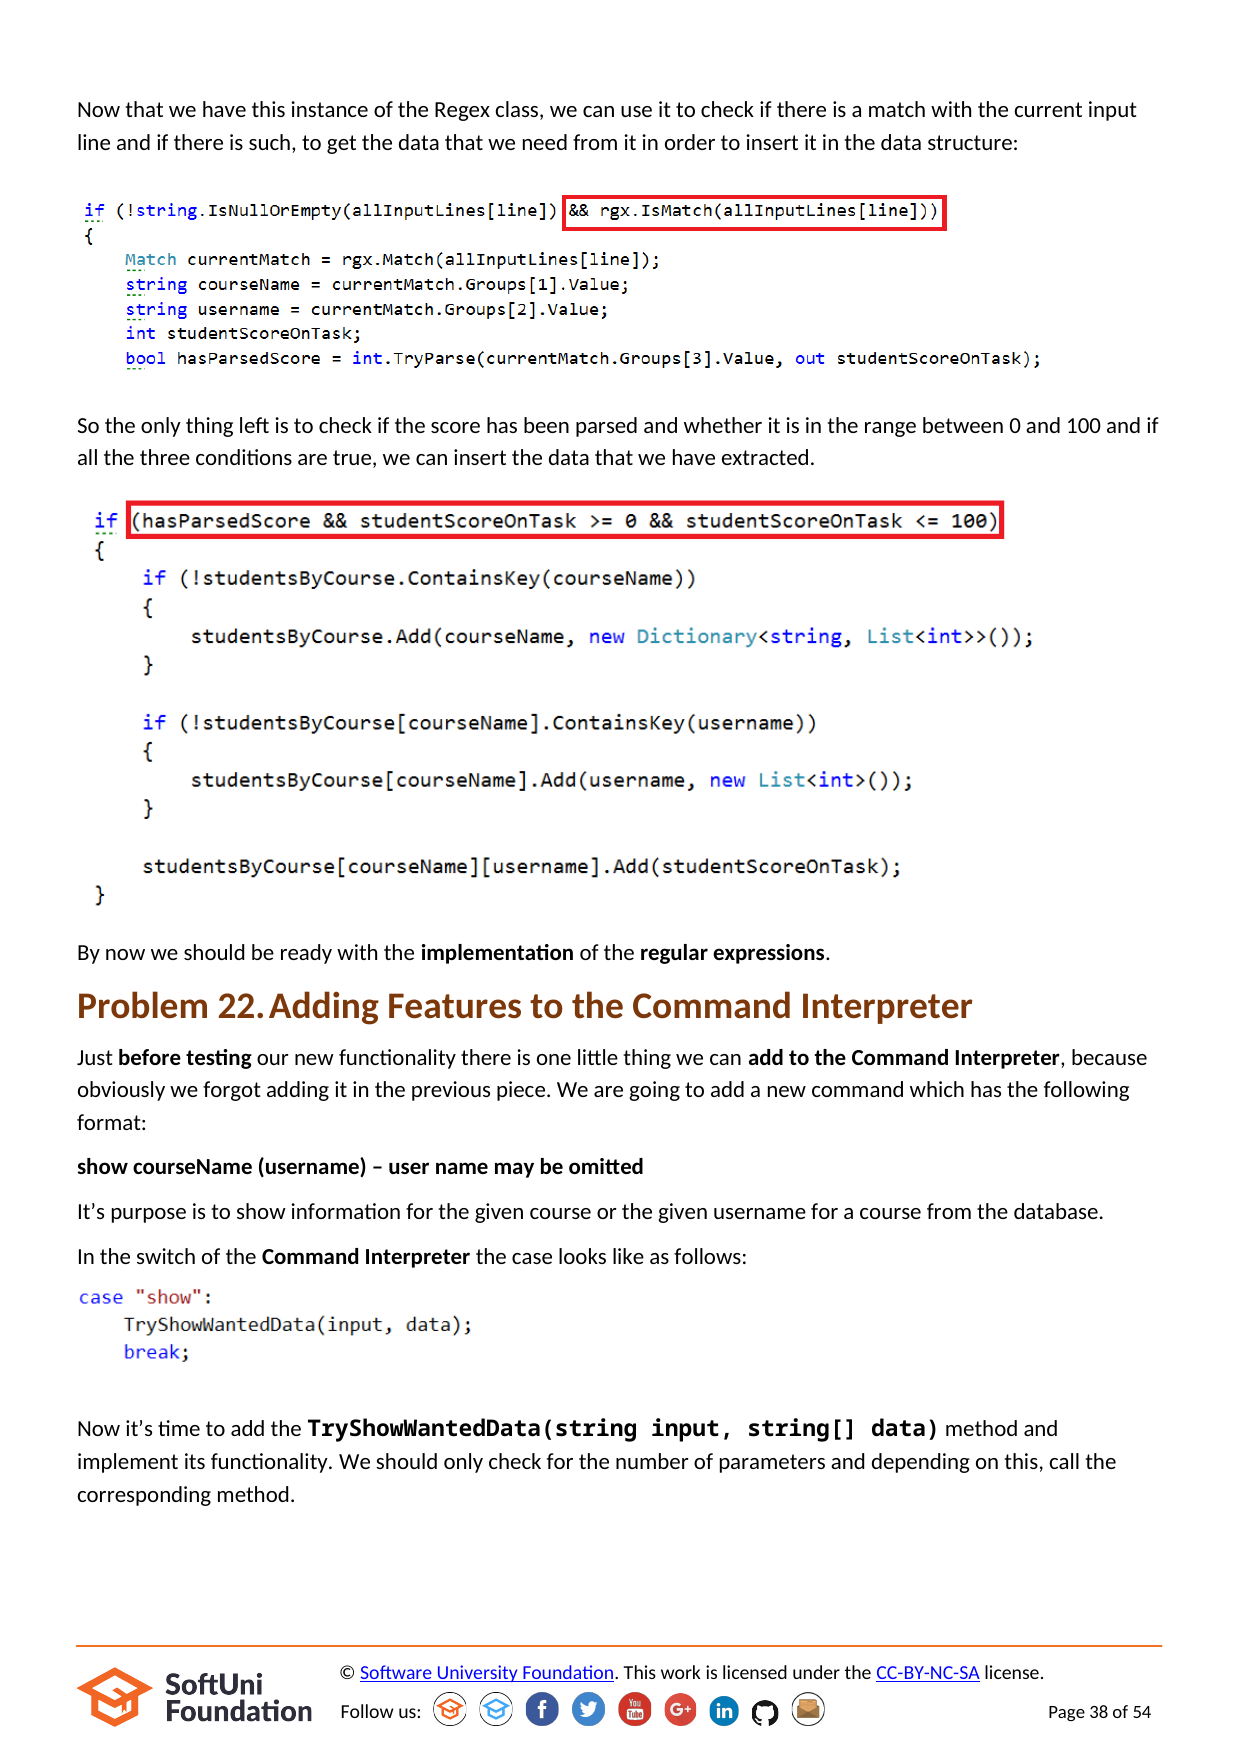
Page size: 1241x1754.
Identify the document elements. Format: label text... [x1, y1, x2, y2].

picture [730, 1717, 739, 1726]
text By now we should be ready with the implementation of the regular expressions. [77, 938, 1163, 966]
subtitle Adding Features to the Command Interpreter [77, 982, 1163, 1028]
picture [76, 1286, 522, 1364]
picture [479, 1692, 513, 1726]
text It’s purpose is to show information for the given course or the given username for a course from the database. [77, 1197, 1163, 1225]
picture [730, 1696, 739, 1705]
picture [618, 1692, 652, 1726]
text show courseName (username) – user name may be omitted [77, 1152, 1163, 1180]
picture [572, 1692, 605, 1726]
picture [752, 1700, 779, 1726]
text In the switch of the Command Interpreter the case looks like as follows: [77, 1242, 1163, 1270]
picture [525, 1692, 559, 1726]
picture [76, 190, 1051, 394]
text Now it’s time to add the TryShowWantedData(string input, string[] data) method and implement its functionality. We should only check for the number of parameters and depending on this, call the corresponding method. [77, 1412, 1163, 1508]
picture [76, 487, 1051, 921]
text Just before testing our new functionality there is one little thing we can add to the Command Interpreter, because obviously we forgot adding it in the previous piece. We are going to add a new command which has the following format: [77, 1043, 1163, 1136]
picture [791, 1692, 825, 1726]
picture [709, 1717, 718, 1726]
picture [433, 1692, 467, 1726]
picture [76, 1667, 312, 1727]
text So the only thing left is to check if the score has been parsed and whether it is in the range between 0 and 100 and if all the three conditions are true, we can insert the data that we have extracted. [77, 411, 1163, 471]
picture [723, 1708, 732, 1717]
picture [709, 1696, 718, 1705]
picture [664, 1693, 697, 1726]
